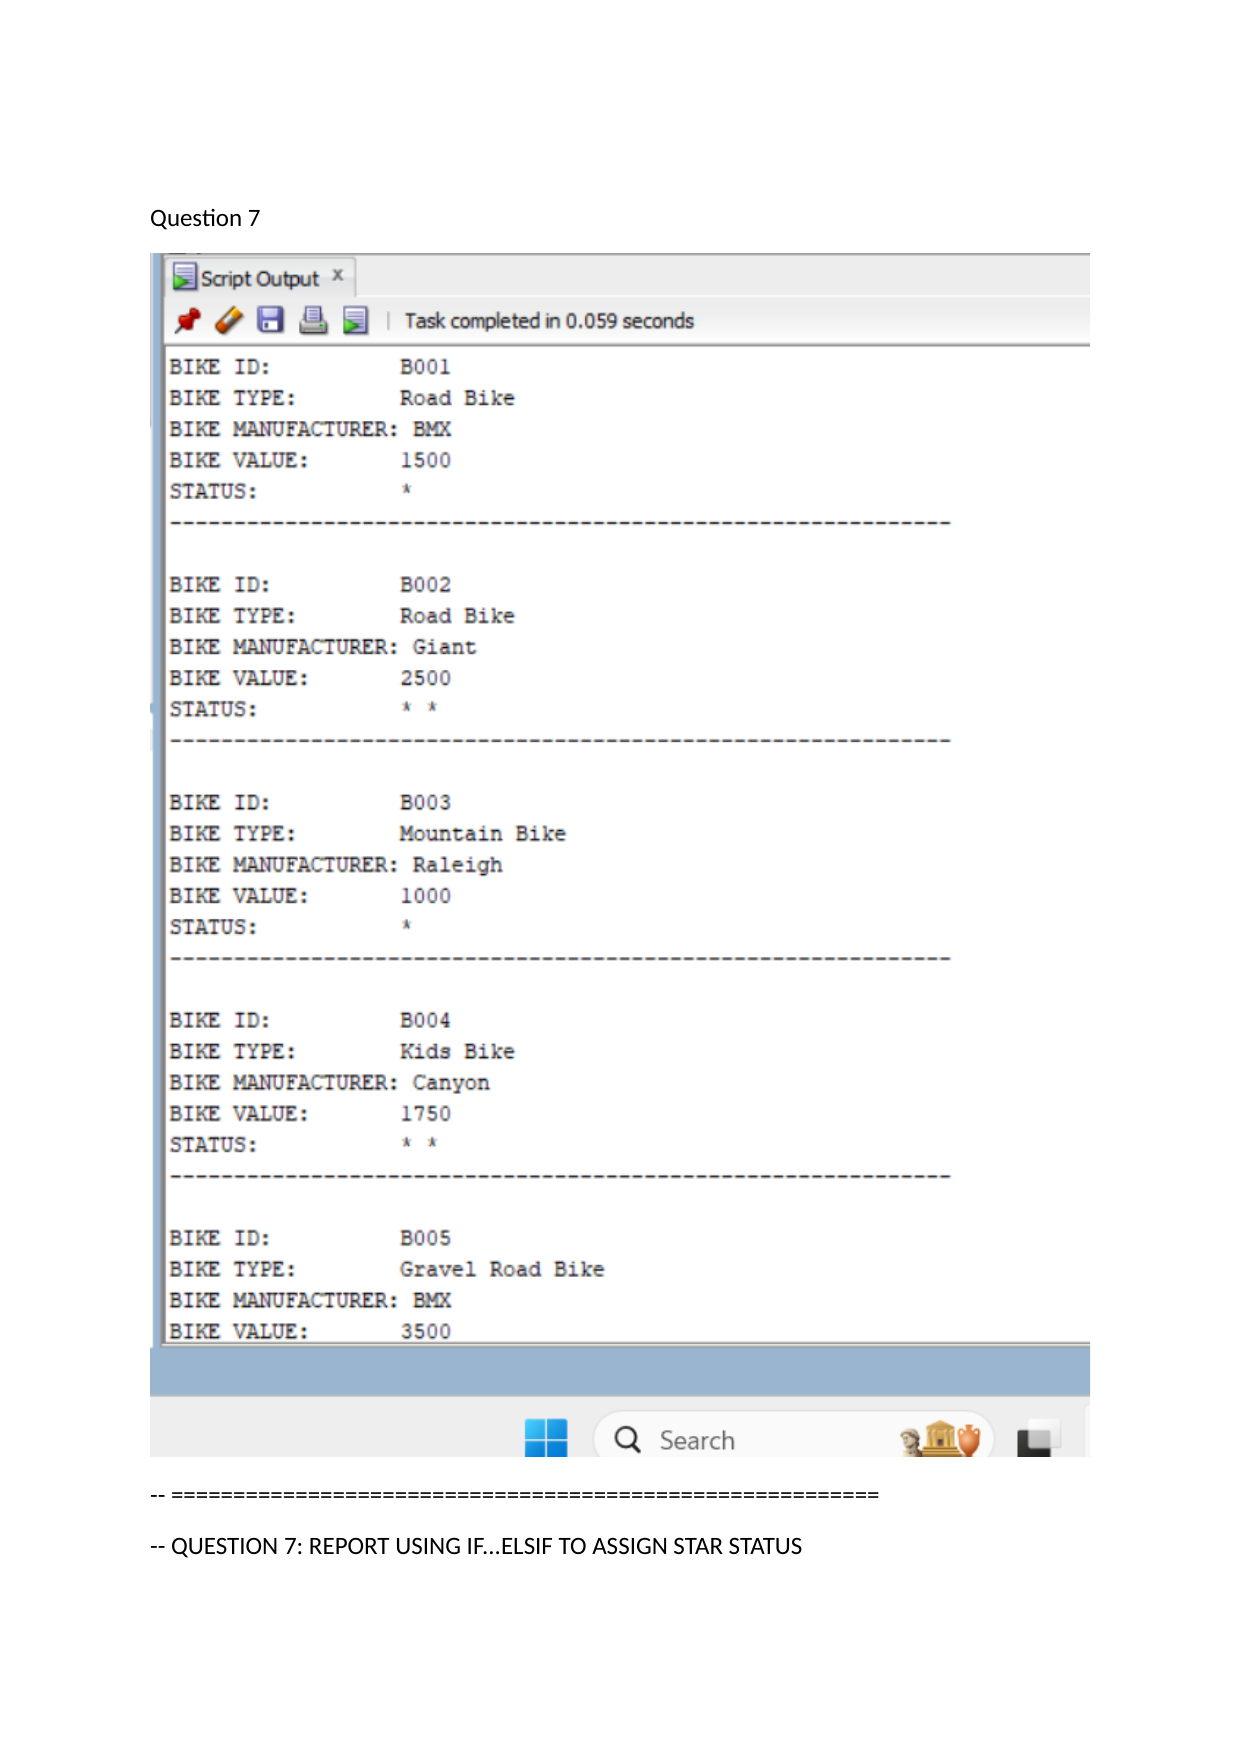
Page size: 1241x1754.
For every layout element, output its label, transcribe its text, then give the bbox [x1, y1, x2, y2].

picture [150, 253, 1091, 1457]
text -- QUESTION 7: REPORT USING IF...ELSIF TO ASSIGN STAR STATUS [150, 1531, 1090, 1561]
text Question 7 [150, 202, 1090, 232]
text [150, 1479, 1090, 1509]
